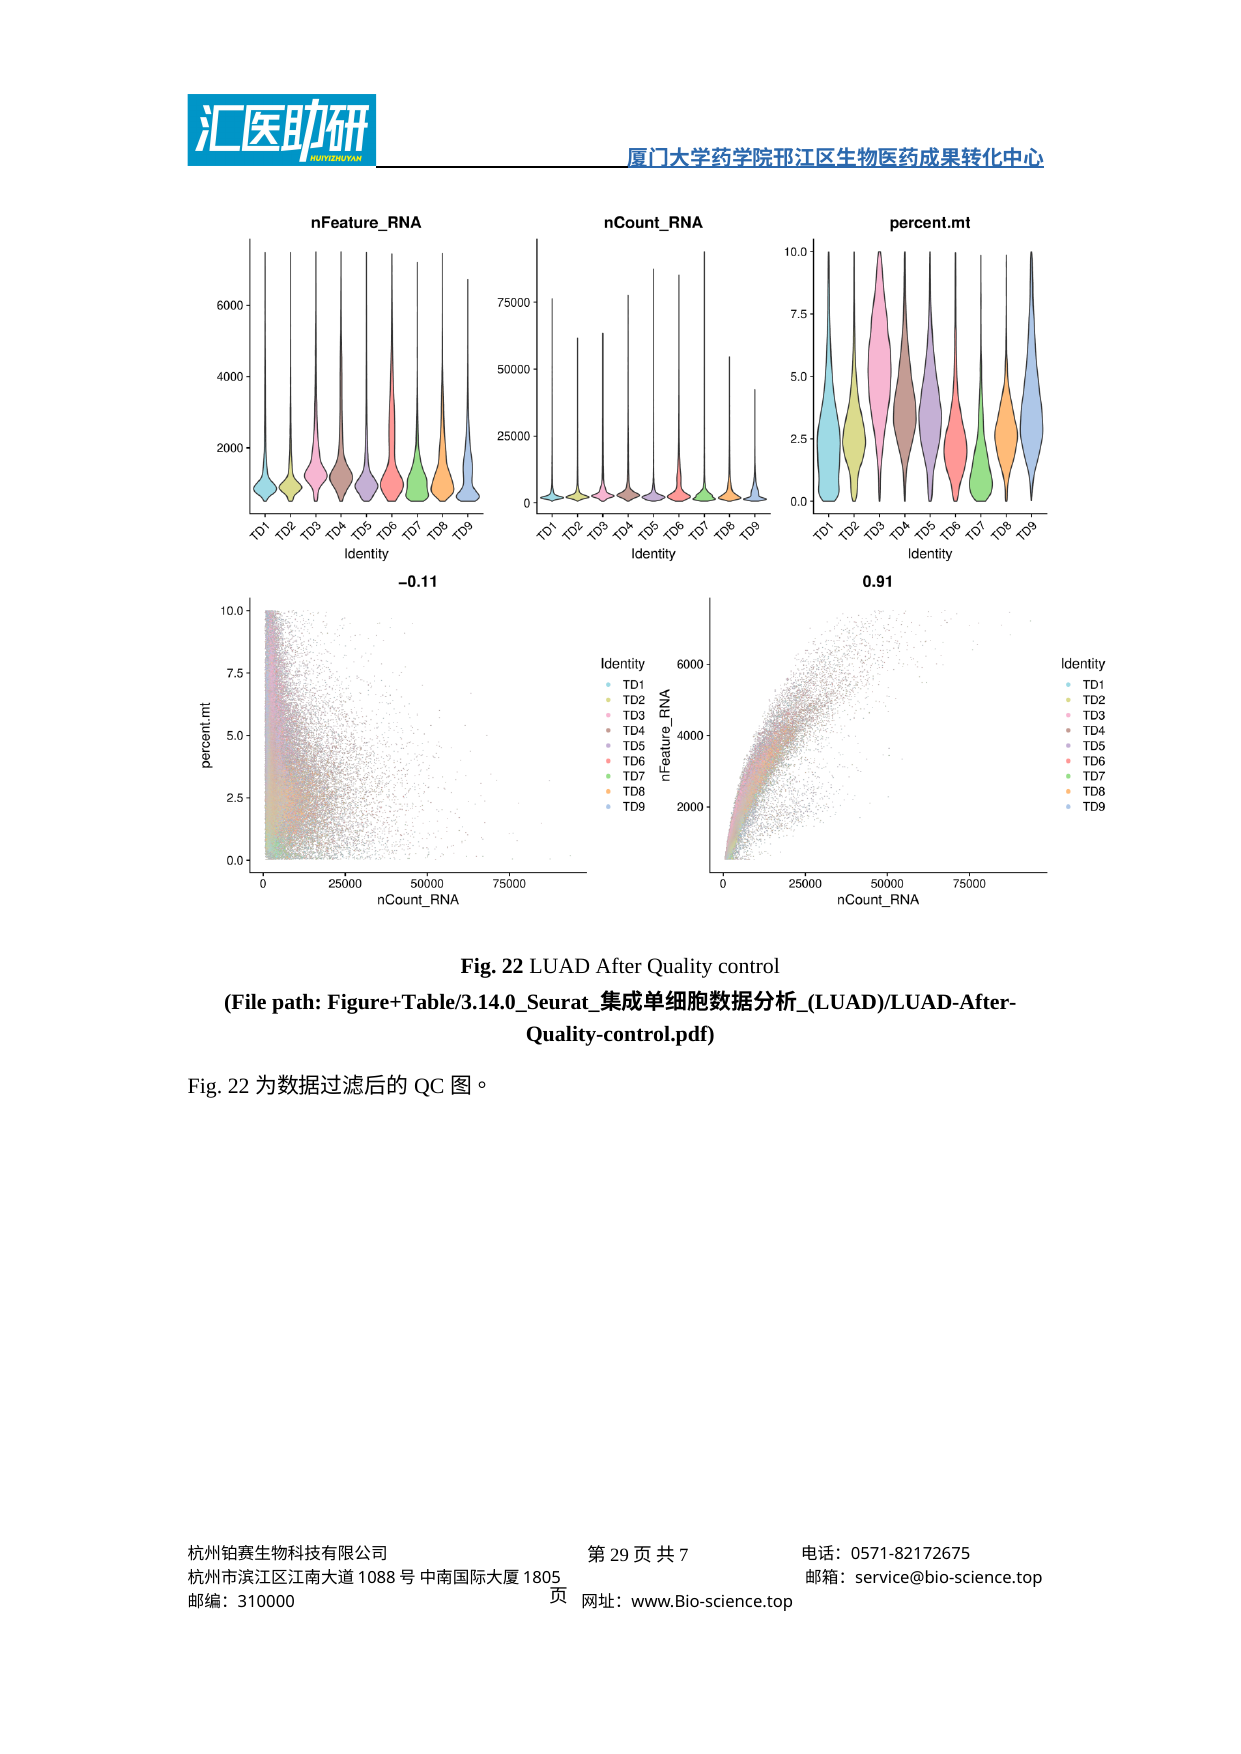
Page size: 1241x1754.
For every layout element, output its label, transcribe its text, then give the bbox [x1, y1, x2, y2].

picture [327, 106, 368, 150]
picture [187, 204, 1118, 920]
picture [204, 106, 210, 114]
picture [210, 106, 243, 150]
text Fig. 22 LUAD After Quality control [187, 953, 1053, 979]
text (File path: Figure+Table/3.14.0_Seurat_集成单细胞数据分析_(LUAD)/LUAD-After-Quality-control.pdf) [187, 986, 1053, 1046]
picture [201, 118, 208, 127]
picture [282, 99, 327, 161]
text Fig. 22 为数据过滤后的 QC 图。 [187, 1069, 1053, 1099]
picture [243, 106, 284, 150]
picture [196, 131, 208, 150]
